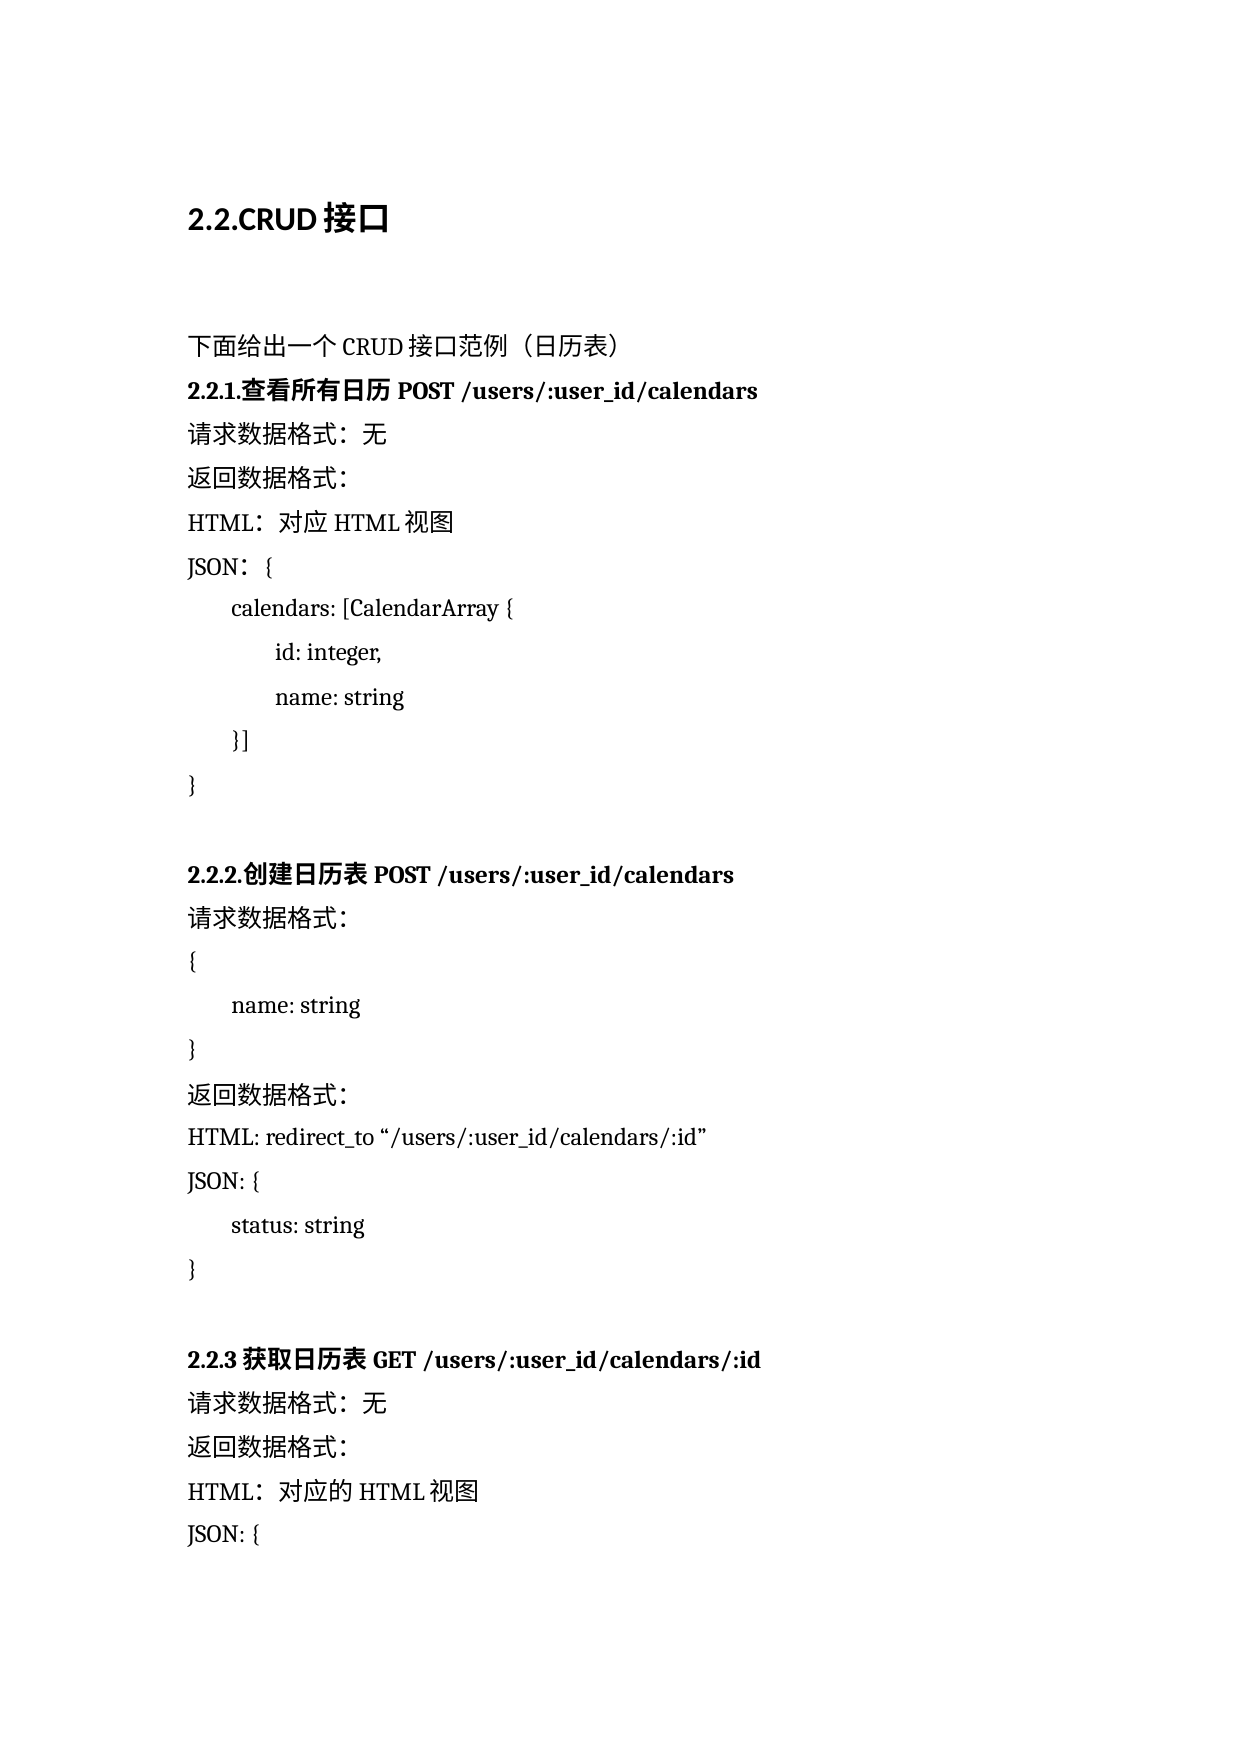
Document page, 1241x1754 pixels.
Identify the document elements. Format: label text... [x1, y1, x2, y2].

text 请求数据格式：无 [187, 1380, 1053, 1424]
subtitle 2.2.CRUD接口 [187, 172, 1053, 260]
text } [187, 763, 1053, 807]
text HTML: redirect_to “/users/:user_id/calendars/:id” [187, 1115, 1053, 1159]
text 返回数据格式： [187, 1424, 1053, 1468]
text }] [187, 719, 1053, 763]
text 请求数据格式： [187, 895, 1053, 939]
text name: string [187, 983, 1053, 1027]
text 下面给出一个CRUD接口范例（日历表） [187, 322, 1053, 366]
text JSON: { [187, 1512, 1053, 1556]
text id: integer, [187, 631, 1053, 675]
text JSON: { [187, 1159, 1053, 1203]
text 返回数据格式： [187, 1071, 1053, 1115]
text JSON：{ [187, 543, 1053, 587]
text 2.2.1.查看所有日历 POST /users/:user_id/calendars [187, 366, 1053, 410]
text name: string [187, 675, 1053, 719]
text { [187, 939, 1053, 983]
text } [187, 1248, 1053, 1292]
text status: string [187, 1203, 1053, 1248]
text } [187, 1027, 1053, 1071]
text 请求数据格式：无 [187, 410, 1053, 454]
text 2.2.3获取日历表 GET /users/:user_id/calendars/:id [187, 1336, 1053, 1380]
text 返回数据格式： [187, 454, 1053, 498]
text calendars: [CalendarArray { [187, 587, 1053, 631]
text HTML：对应的HTML视图 [187, 1468, 1053, 1512]
text 2.2.2.创建日历表 POST /users/:user_id/calendars [187, 851, 1053, 895]
text HTML：对应HTML视图 [187, 498, 1053, 543]
